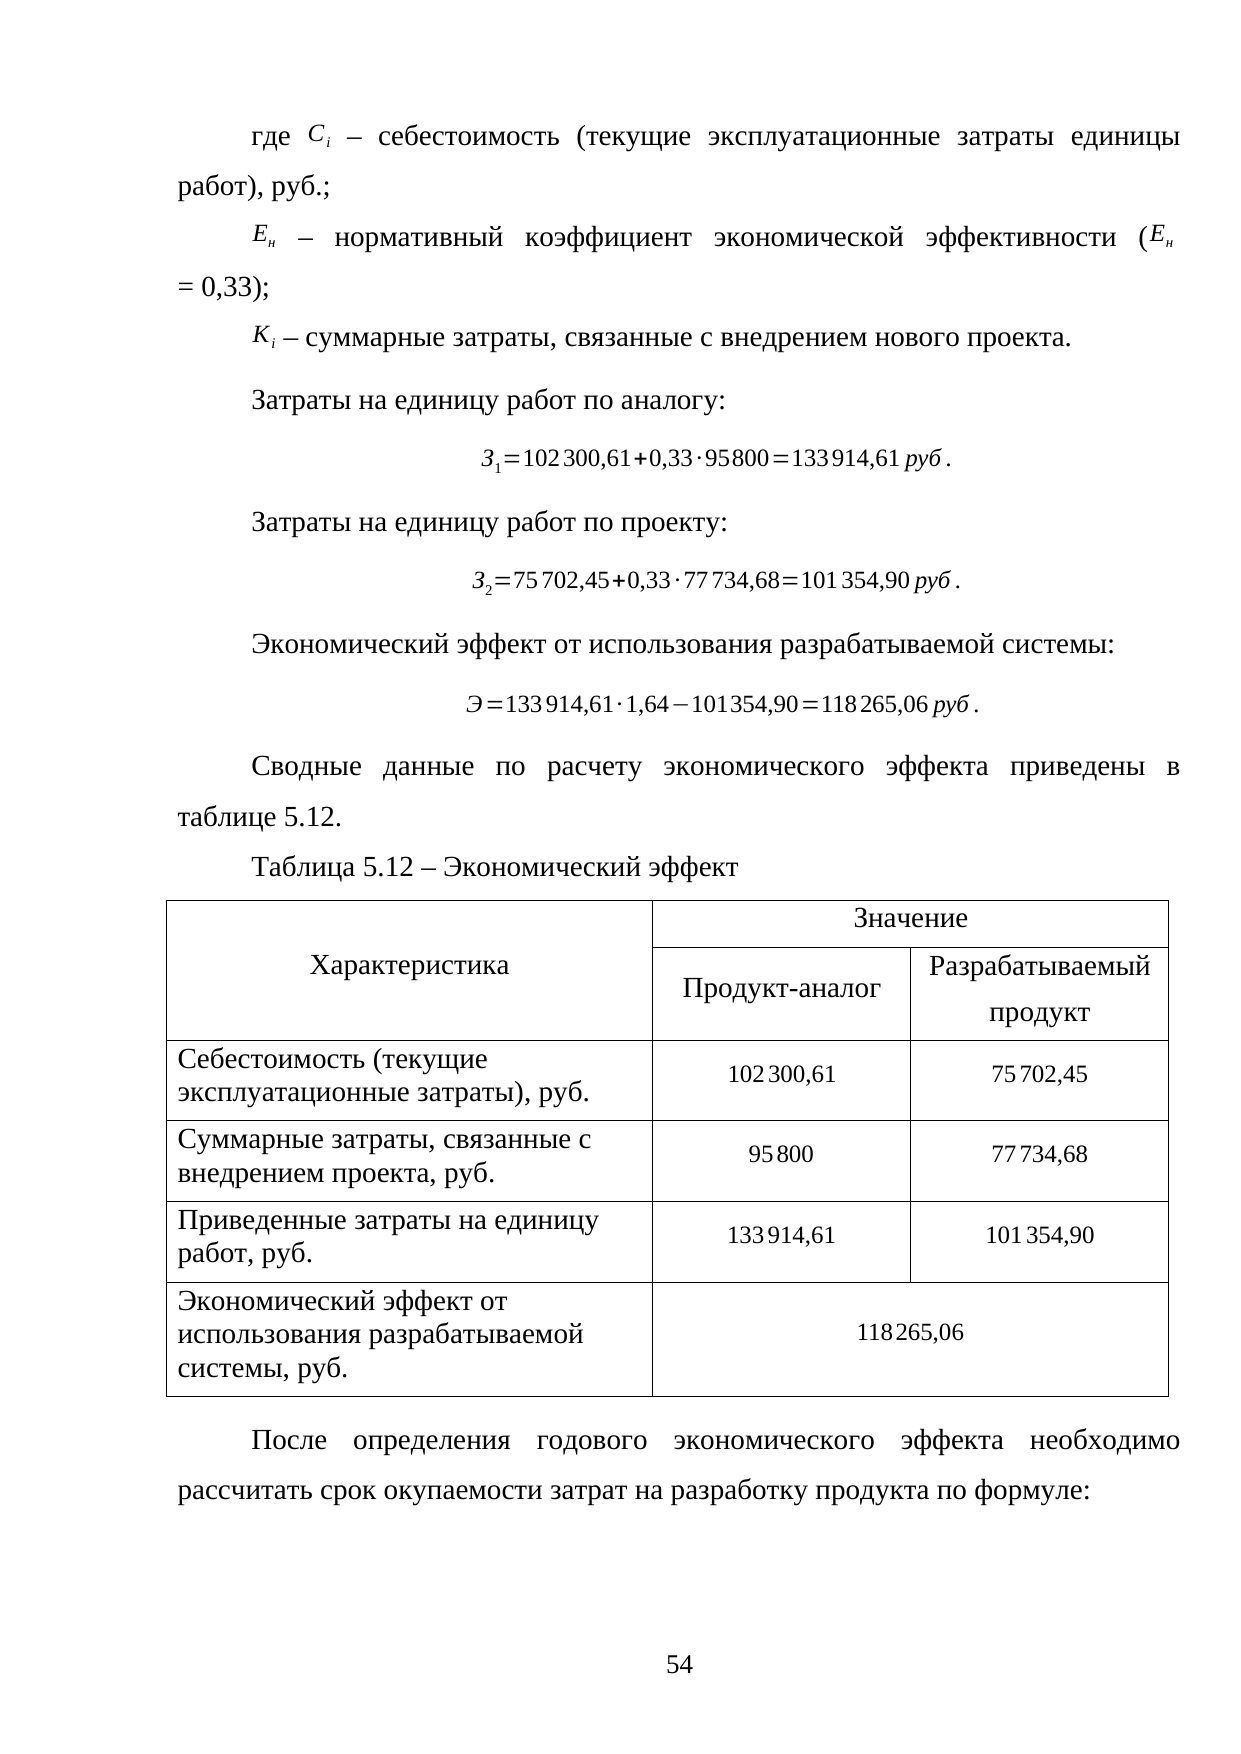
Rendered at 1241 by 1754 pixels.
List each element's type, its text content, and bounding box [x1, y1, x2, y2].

text Сводные данные по расчету экономического эффекта приведены в таблице 5.12. [177, 748, 1181, 832]
text Затраты на единицу работ по проекту: [177, 504, 1181, 538]
text Экономический эффект от использования разрабатываемой системы: [177, 627, 1181, 660]
text – нормативный коэффициент экономической эффективности ( = 0,33); [177, 219, 1181, 303]
table_cell Приведенные затраты на единицу работ, руб. [167, 1202, 652, 1282]
table_cell Разрабатываемый продукт [911, 948, 1168, 1040]
table_header Характеристика [167, 901, 652, 1040]
table_cell [653, 1041, 910, 1120]
text Затраты на единицу работ по аналогу: [177, 382, 1181, 416]
text – суммарные затраты, связанные с внедрением нового проекта. [177, 319, 1181, 353]
text После определения годового экономического эффекта необходимо рассчитать срок окупаемости затрат на разработку продукта по формуле: [177, 1422, 1181, 1506]
table_cell Экономический эффект от использования разрабатываемой системы, руб. [167, 1283, 652, 1396]
text где – себестоимость (текущие эксплуатационные затраты единицы работ), руб.; [177, 118, 1181, 202]
table_cell [911, 1121, 1168, 1201]
table_cell [653, 1283, 1168, 1396]
table_cell [653, 1121, 910, 1201]
table_cell [911, 1041, 1168, 1120]
table_cell Суммарные затраты, связанные с внедрением проекта, руб. [167, 1121, 652, 1201]
table_cell [911, 1202, 1168, 1282]
table_cell Себестоимость (текущие эксплуатационные затраты), руб. [167, 1041, 652, 1120]
table_header Значение [653, 901, 1168, 947]
table_cell Продукт-аналог [653, 948, 910, 1040]
table_cell [653, 1202, 910, 1282]
text Таблица 5.12 – Экономический эффект [177, 849, 1181, 883]
